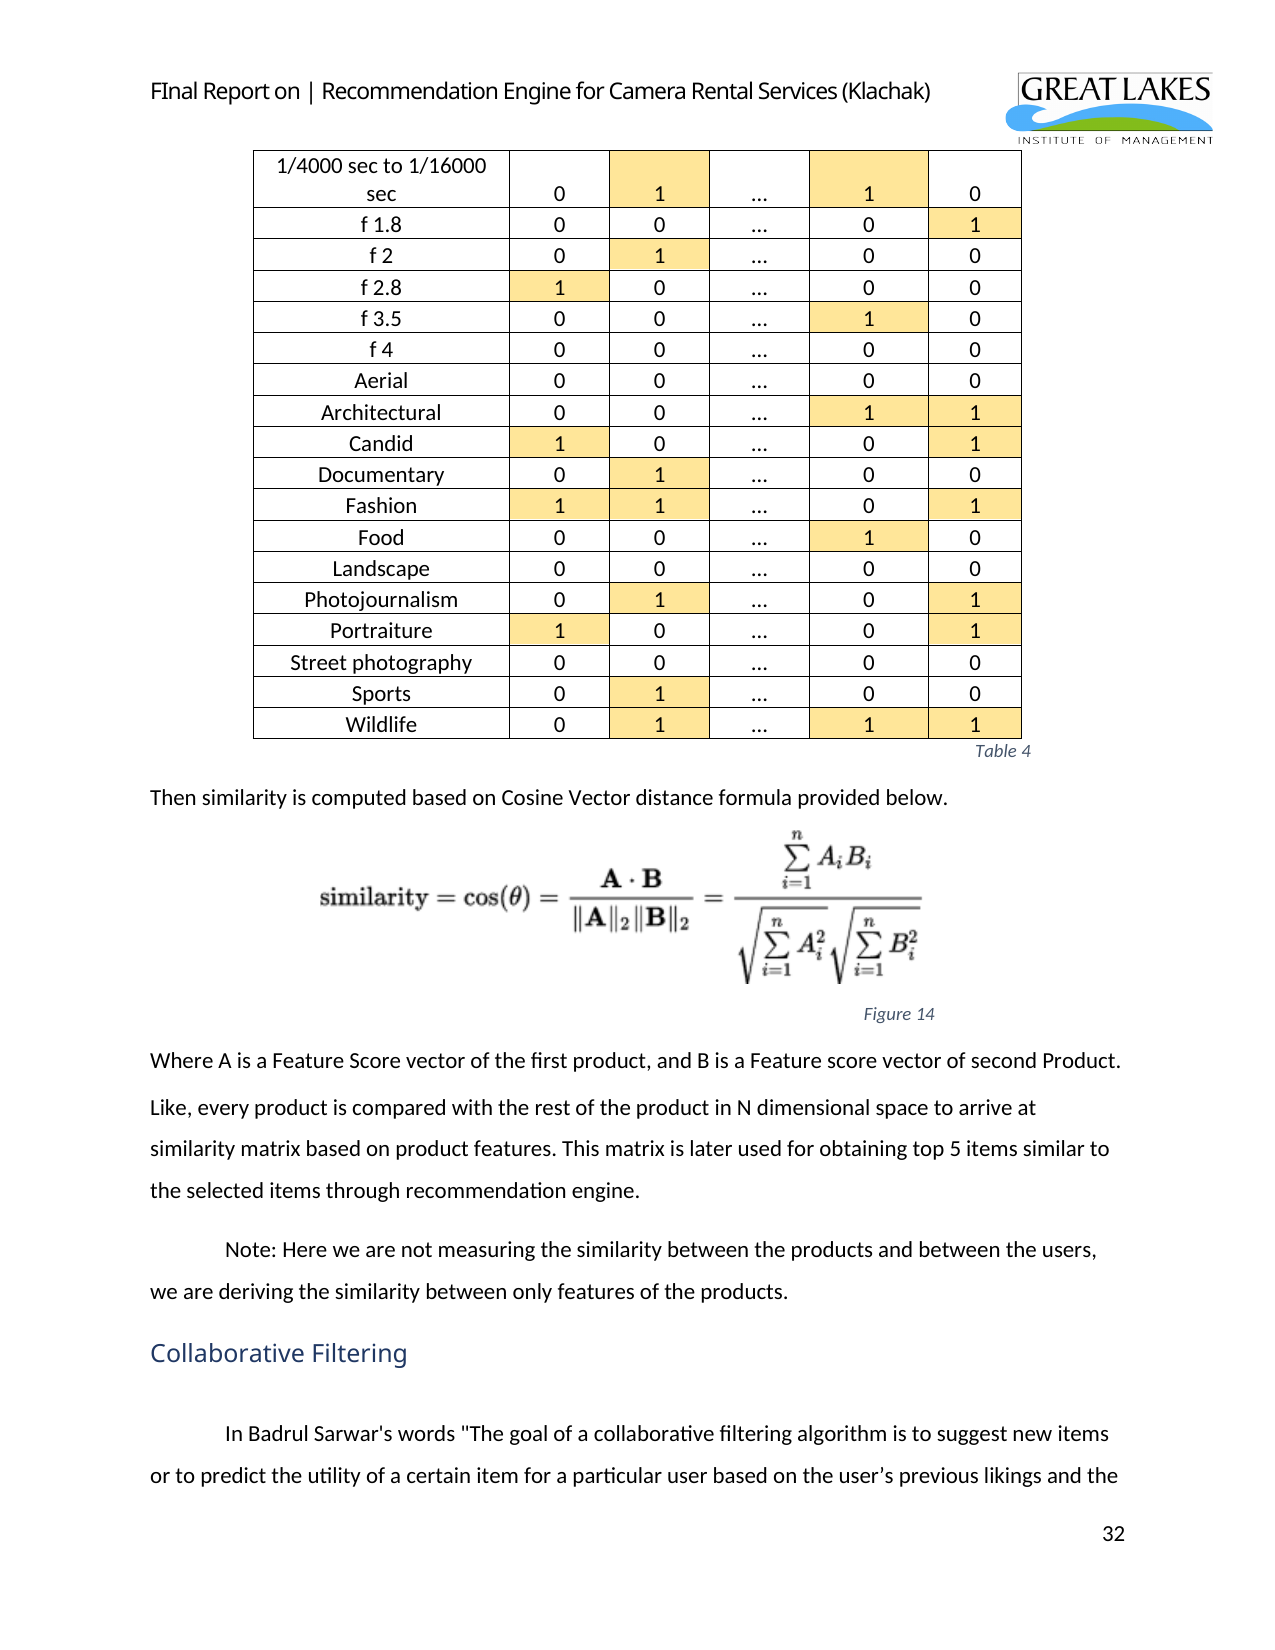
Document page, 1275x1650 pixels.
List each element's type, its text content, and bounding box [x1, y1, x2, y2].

table_cell Sports [254, 677, 509, 707]
table_cell 0 [929, 364, 1021, 394]
table_cell 0 [810, 614, 928, 644]
table_cell 0 [929, 646, 1021, 676]
table_cell 0 [810, 583, 928, 613]
table_cell 1 [810, 708, 928, 738]
table_cell 1 [510, 427, 609, 457]
table_cell 0 [510, 396, 609, 426]
table_cell 0 [510, 458, 609, 488]
table_cell 1 [610, 583, 709, 613]
table_cell f 2 [254, 239, 509, 269]
table_cell 1 [929, 396, 1021, 426]
table_cell 0 [810, 208, 928, 238]
text Table 4 [900, 739, 1125, 762]
table_cell 0 [510, 302, 609, 332]
table_cell … [710, 458, 809, 488]
table_cell 1 [929, 708, 1021, 738]
table_cell 1 [929, 208, 1021, 238]
table_cell 1 [610, 708, 709, 738]
table_cell 0 [810, 364, 928, 394]
table_cell Landscape [254, 552, 509, 582]
table_cell 0 [610, 427, 709, 457]
text Where A is a Feature Score vector of the first product, and B is a Feature score vector of second Product. [150, 1046, 1125, 1074]
table_cell 0 [510, 208, 609, 238]
table_cell Wildlife [254, 708, 509, 738]
table_cell f 3.5 [254, 302, 509, 332]
table_cell 1 [610, 458, 709, 488]
table_cell 0 [510, 583, 609, 613]
table_cell 1 [510, 614, 609, 644]
table_cell 0 [929, 302, 1021, 332]
text Then similarity is computed based on Cosine Vector distance formula provided below. [150, 783, 1125, 811]
table_cell 0 [510, 239, 609, 269]
table_cell … [710, 614, 809, 644]
table_cell 0 [810, 333, 928, 363]
table_cell 1 [929, 489, 1021, 519]
table_cell 1 [929, 583, 1021, 613]
table_cell 0 [929, 333, 1021, 363]
table_cell … [710, 552, 809, 582]
table_cell 0 [610, 364, 709, 394]
table_cell 1 [510, 489, 609, 519]
table_cell Documentary [254, 458, 509, 488]
table_cell f 4 [254, 333, 509, 363]
table_cell Portraiture [254, 614, 509, 644]
table_cell 0 [810, 458, 928, 488]
table_cell 0 [810, 552, 928, 582]
table_cell … [710, 302, 809, 332]
table_cell 0 [929, 151, 1021, 207]
table_cell 0 [510, 151, 609, 207]
table_cell 0 [929, 271, 1021, 301]
table_cell … [710, 646, 809, 676]
text Figure 14 [600, 1002, 1125, 1025]
table_cell … [710, 677, 809, 707]
table_cell 0 [510, 333, 609, 363]
table_cell 1 [810, 521, 928, 551]
table_cell 1 [610, 489, 709, 519]
table_cell … [710, 333, 809, 363]
table_cell 0 [929, 521, 1021, 551]
table_cell 0 [929, 239, 1021, 269]
table_cell 0 [810, 427, 928, 457]
table_cell … [710, 583, 809, 613]
table_cell 0 [610, 552, 709, 582]
table_cell 0 [510, 708, 609, 738]
table_cell f 1.8 [254, 208, 509, 238]
table_cell 1 [610, 677, 709, 707]
table_cell 0 [510, 521, 609, 551]
table_cell f 2.8 [254, 271, 509, 301]
table_cell 0 [610, 208, 709, 238]
table_cell … [710, 239, 809, 269]
table_cell 0 [810, 271, 928, 301]
table_cell 0 [510, 646, 609, 676]
table_cell … [710, 151, 809, 207]
table_cell 0 [929, 458, 1021, 488]
table_cell … [710, 396, 809, 426]
table_cell 0 [929, 552, 1021, 582]
table_cell 0 [810, 646, 928, 676]
table_cell Photojournalism [254, 583, 509, 613]
table_cell … [710, 364, 809, 394]
table_cell … [710, 521, 809, 551]
table_cell 0 [610, 396, 709, 426]
table_cell Candid [254, 427, 509, 457]
table_cell 1/4000 sec to 1/16000 sec [254, 151, 509, 207]
table_cell Fashion [254, 489, 509, 519]
table_cell 1 [929, 614, 1021, 644]
table_cell Aerial [254, 364, 509, 394]
table_cell … [710, 208, 809, 238]
table_cell 0 [810, 489, 928, 519]
picture [1003, 72, 1213, 145]
table_cell 0 [510, 552, 609, 582]
table_cell 0 [610, 614, 709, 644]
table_cell 0 [510, 677, 609, 707]
text Note: Here we are not measuring the similarity between the products and between the users, we are deriving the similarity between only features of the products. [150, 1235, 1125, 1305]
table_cell 0 [610, 521, 709, 551]
table_cell Architectural [254, 396, 509, 426]
table_cell 0 [610, 271, 709, 301]
table_cell … [710, 427, 809, 457]
table_cell … [710, 271, 809, 301]
text Like, every product is compared with the rest of the product in N dimensional space to arrive at similarity matrix based on product features. This matrix is later used for obtaining top 5 items similar to the selected items through recommendation engine. [150, 1093, 1125, 1204]
table_cell Food [254, 521, 509, 551]
table_cell 1 [610, 151, 709, 207]
table_cell 1 [510, 271, 609, 301]
table_cell 0 [929, 677, 1021, 707]
table_cell 1 [929, 427, 1021, 457]
table_cell … [710, 708, 809, 738]
table_cell Street photography [254, 646, 509, 676]
subtitle Collaborative Filtering [150, 1336, 1125, 1370]
table_cell 0 [610, 333, 709, 363]
table_cell 1 [810, 302, 928, 332]
table_cell 1 [810, 151, 928, 207]
table_cell … [710, 489, 809, 519]
table_cell 0 [810, 239, 928, 269]
table_cell 0 [610, 646, 709, 676]
table_cell 1 [610, 239, 709, 269]
table_cell 0 [610, 302, 709, 332]
table_cell 1 [810, 396, 928, 426]
table_cell 0 [810, 677, 928, 707]
table_cell 0 [510, 364, 609, 394]
